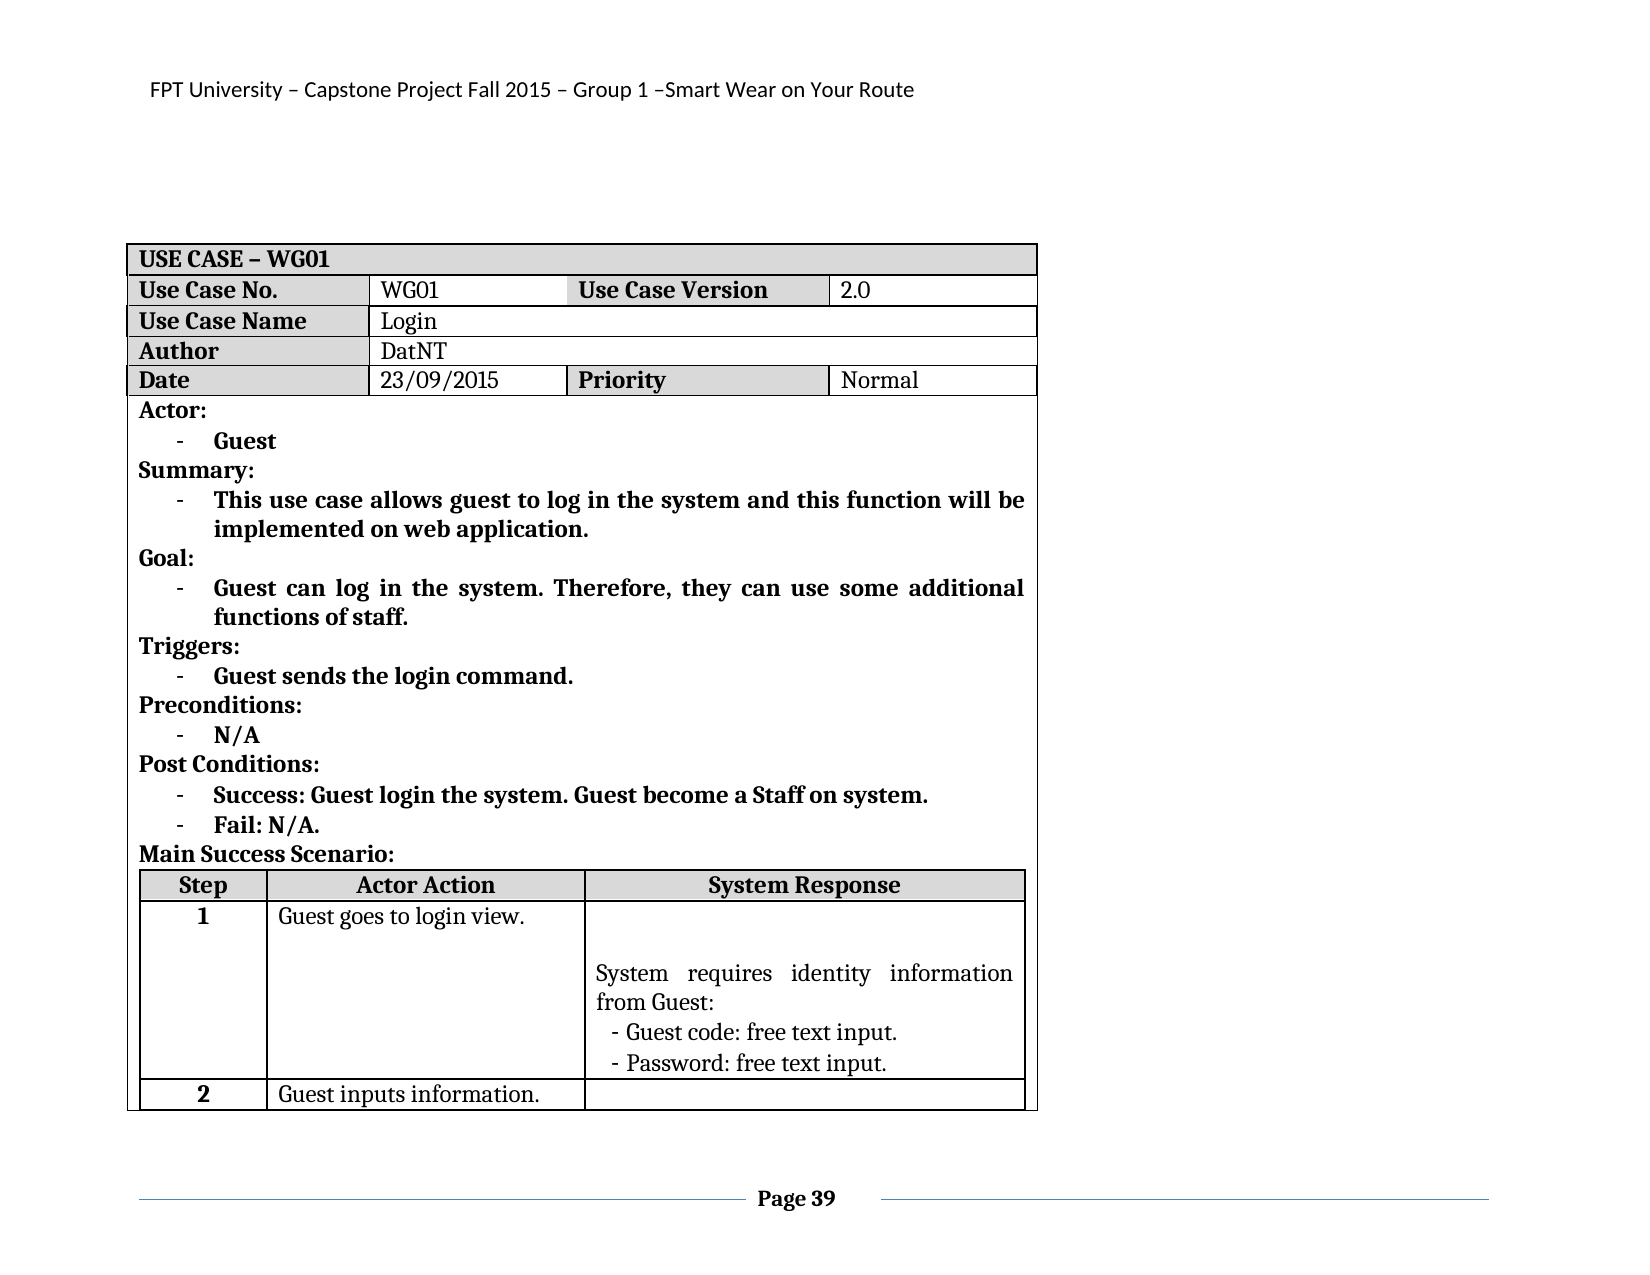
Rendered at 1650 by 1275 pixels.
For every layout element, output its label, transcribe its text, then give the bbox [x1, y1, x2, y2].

table_cell Use Case Name [128, 306, 368, 336]
table_cell 2.0 [830, 276, 1037, 305]
table_header USE CASE – WG01 [128, 245, 1036, 274]
table_cell Login [370, 307, 1036, 336]
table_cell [128, 396, 1037, 1109]
table_cell Priority [568, 366, 828, 395]
table_cell Author [128, 337, 369, 365]
table_cell WG01 [370, 276, 567, 305]
table_cell Use Case Version [567, 276, 829, 305]
table_cell Date [128, 366, 368, 395]
table_cell Use Case No. [128, 275, 369, 305]
table_cell DatNT [370, 337, 1037, 365]
table_cell 23/09/2015 [370, 366, 566, 395]
table_cell Normal [830, 366, 1036, 395]
